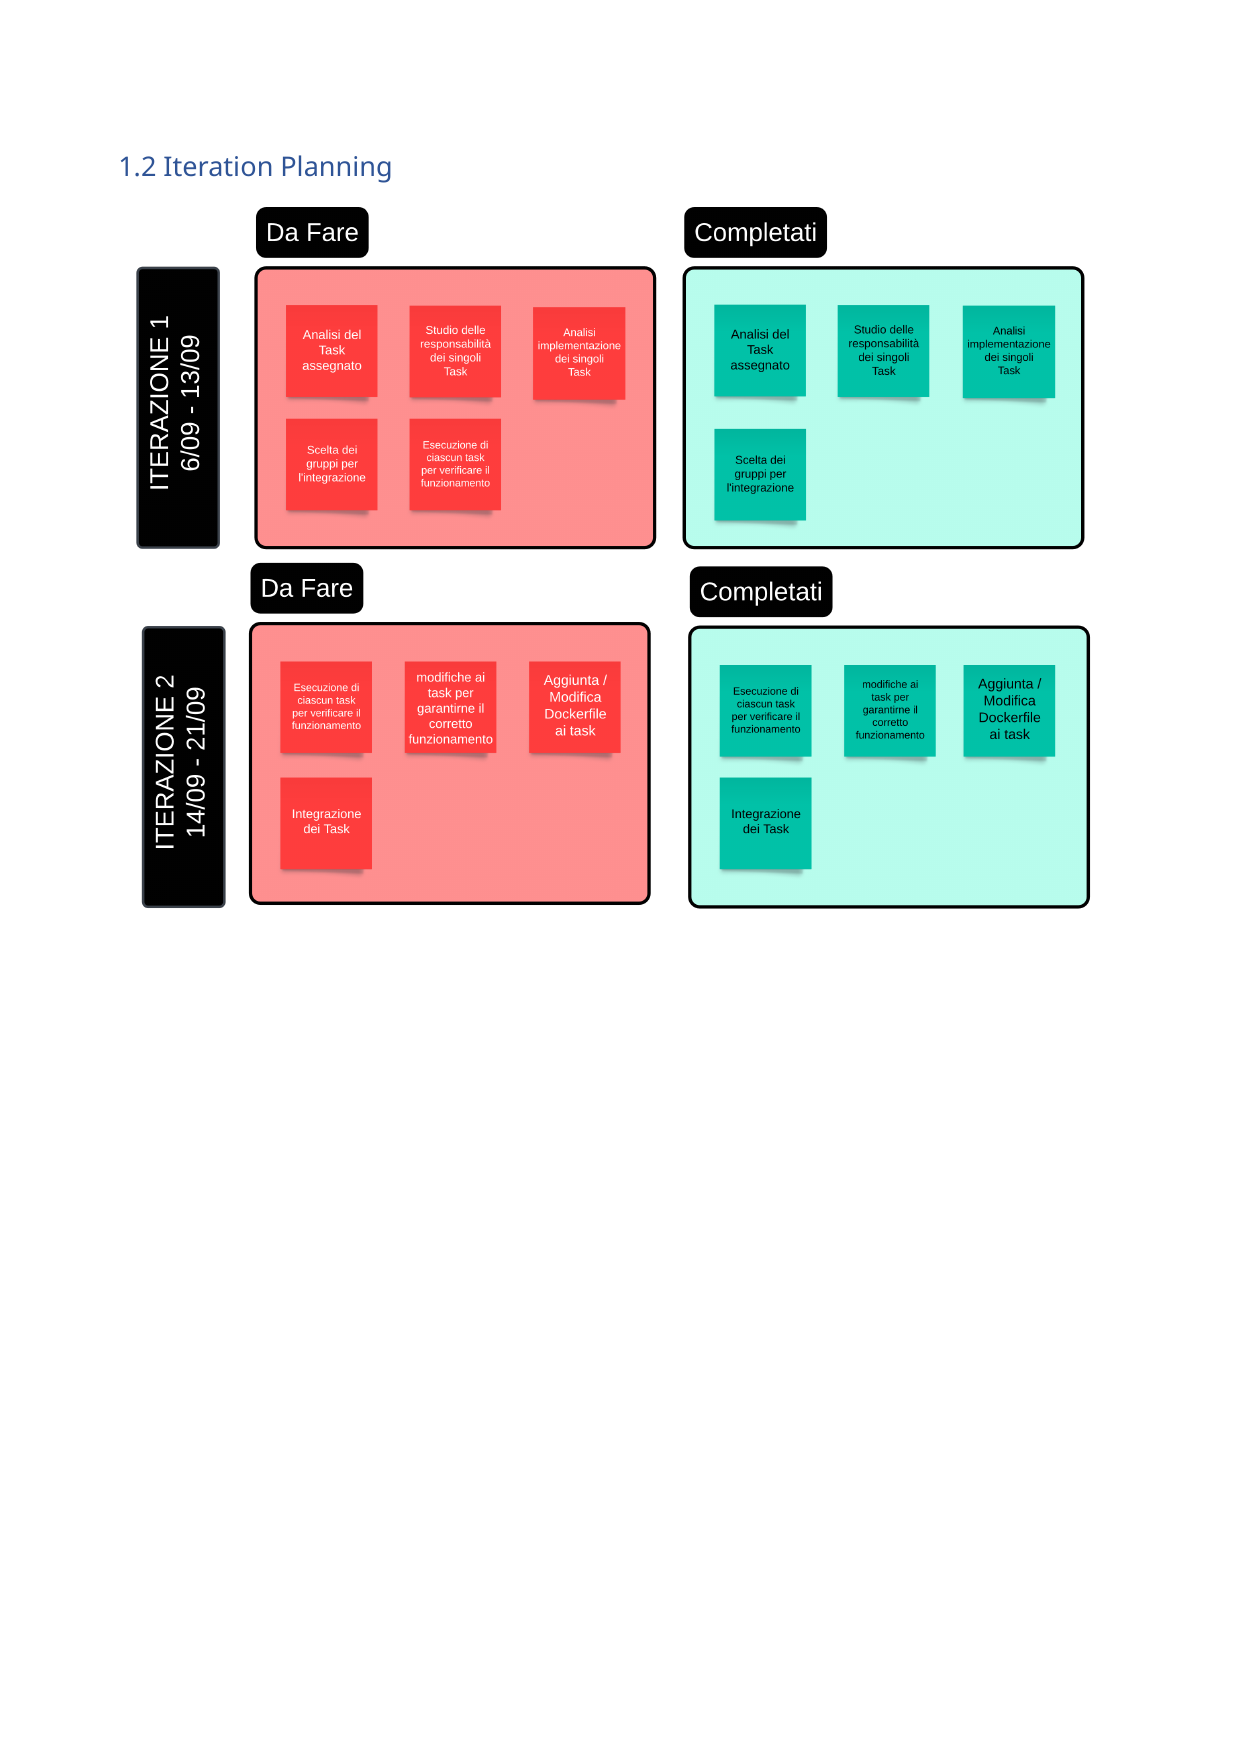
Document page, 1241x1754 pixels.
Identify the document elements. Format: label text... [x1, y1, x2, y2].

picture [118, 187, 1114, 931]
subtitle 1.2 Iteration Planning [118, 148, 1122, 184]
